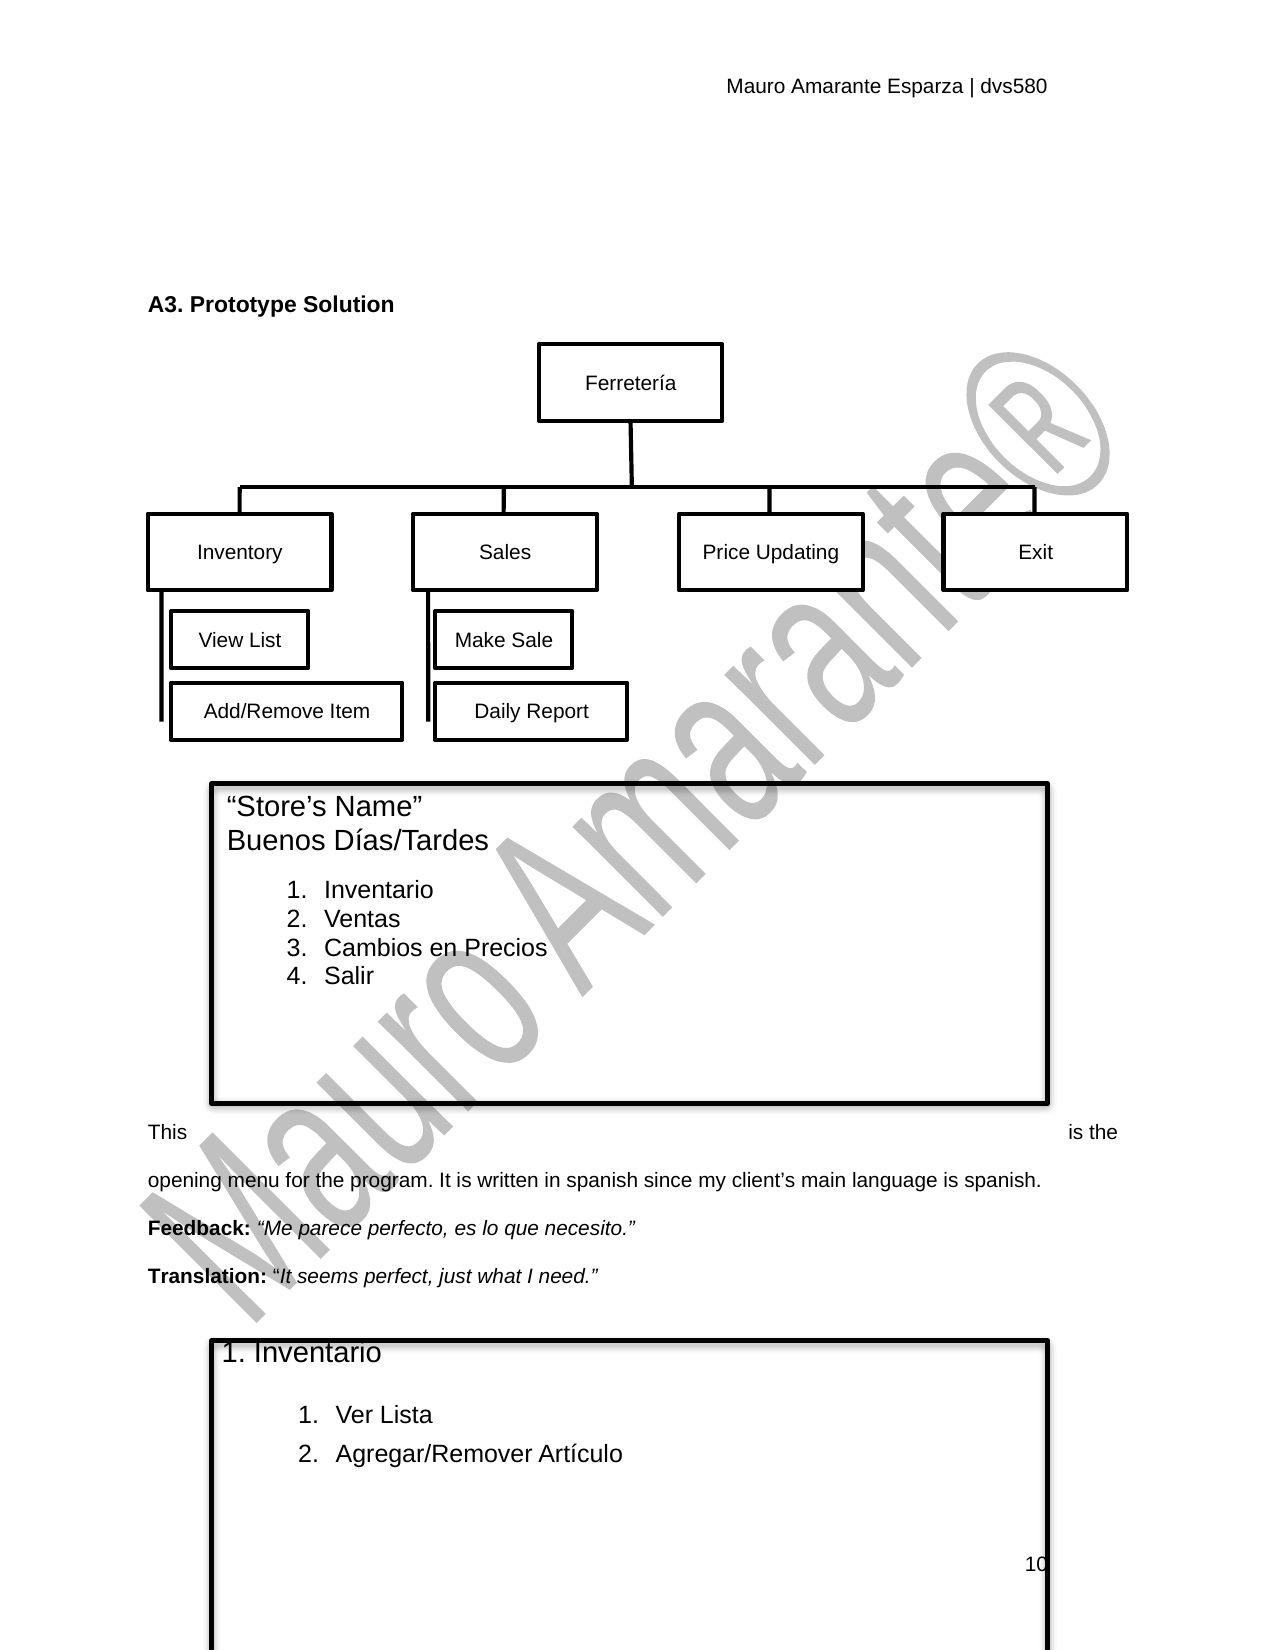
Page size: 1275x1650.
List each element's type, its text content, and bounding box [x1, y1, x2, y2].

text This is the opening menu for the program. It is written in spanish since my client’s main language is spanish. [148, 1120, 1127, 1192]
text Translation: “It seems perfect, just what I need.” [148, 1263, 1127, 1287]
text A3. Prototype Solution [148, 291, 1127, 318]
text Feedback: “Me parece perfecto, es lo que necesito.” [148, 1216, 1127, 1239]
